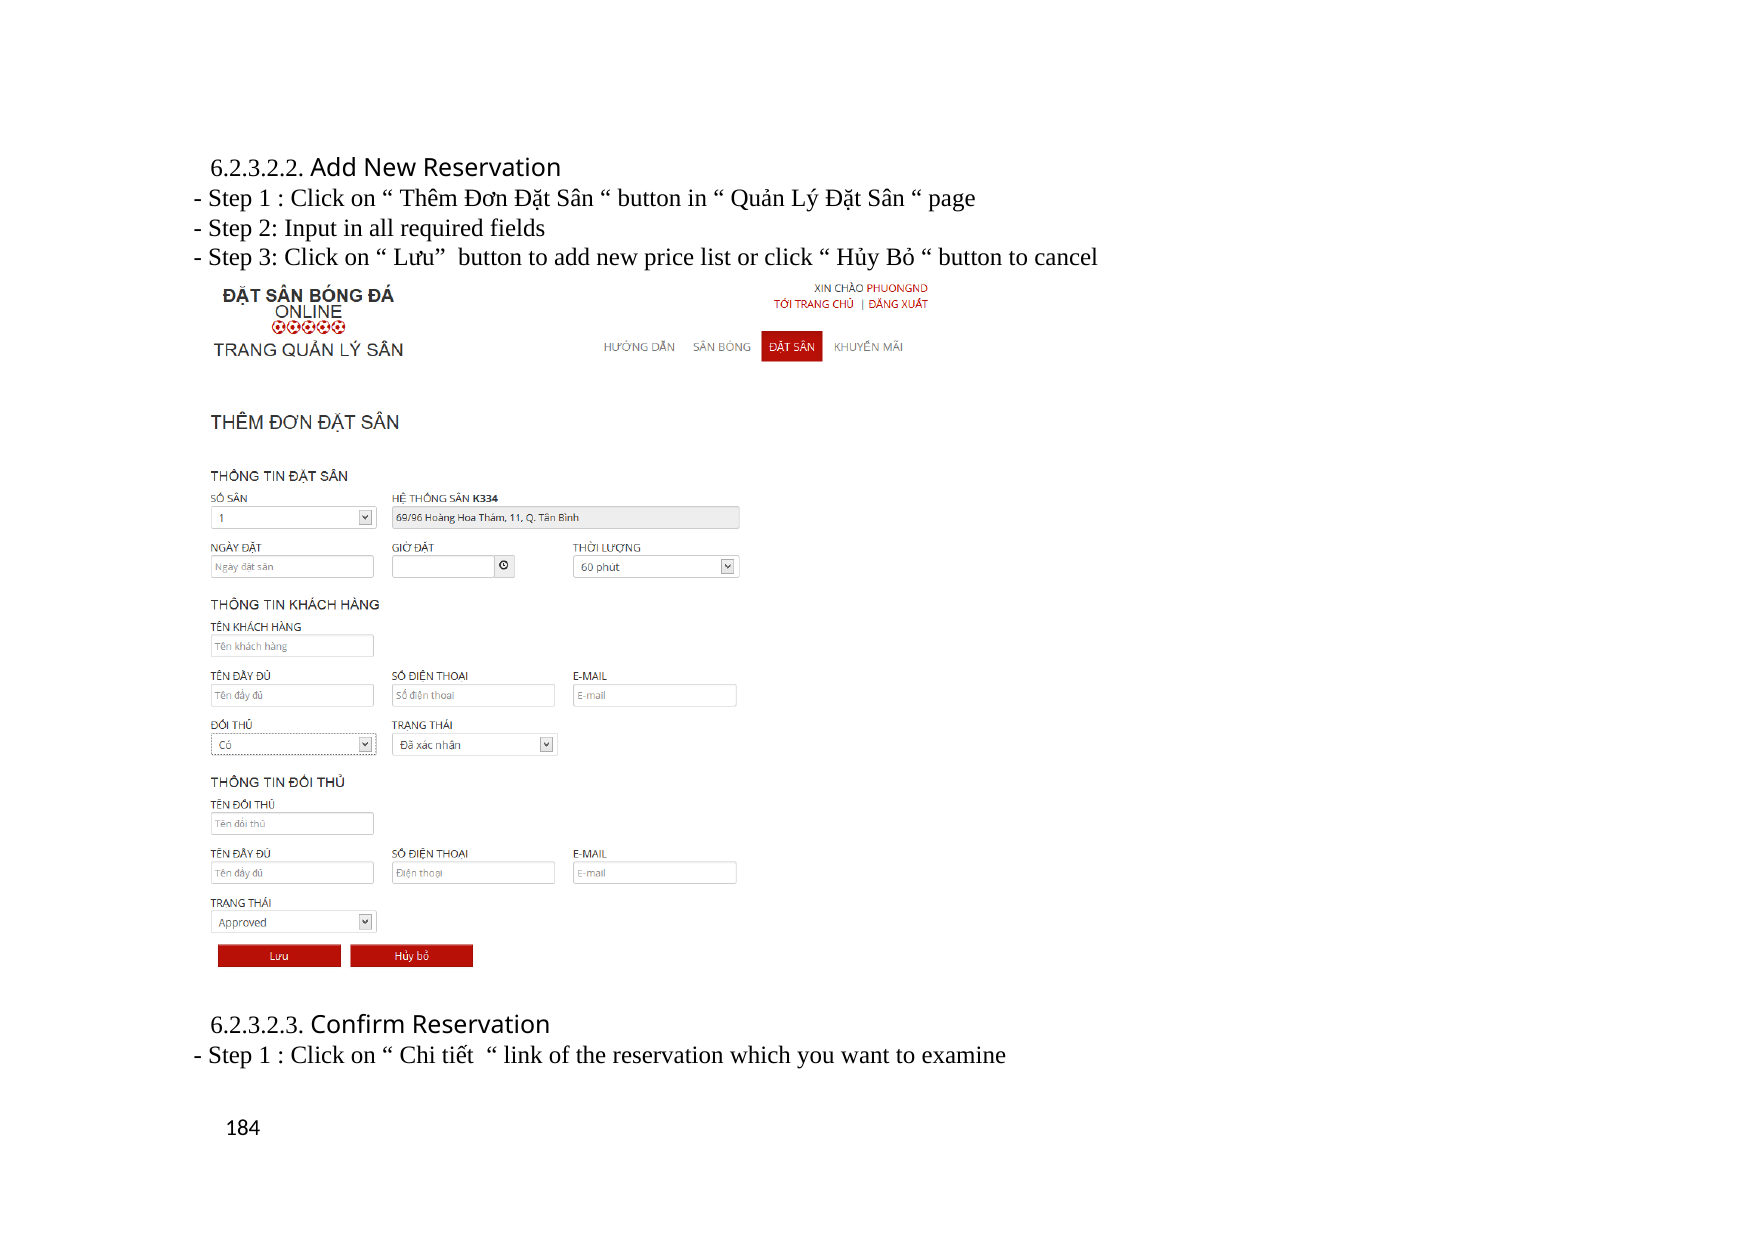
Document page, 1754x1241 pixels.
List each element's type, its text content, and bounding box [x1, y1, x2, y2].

subtitle Confirm Reservation [210, 1006, 1604, 1040]
text - Step 1 : Click on “ Chi tiết “ link of the reservation which you want to examine [193, 1040, 1604, 1068]
text - Step 1 : Click on “ Thêm Đơn Đặt Sân “ button in “ Quản Lý Đặt Sân “ page [193, 183, 1604, 211]
picture [193, 272, 937, 982]
subtitle Add New Reservation [210, 149, 1604, 183]
text - Step 2: Input in all required fields [193, 213, 1604, 241]
text - Step 3: Click on “ Lưu” button to add new price list or click “ Hủy Bỏ “ button to cancel [193, 242, 1604, 271]
